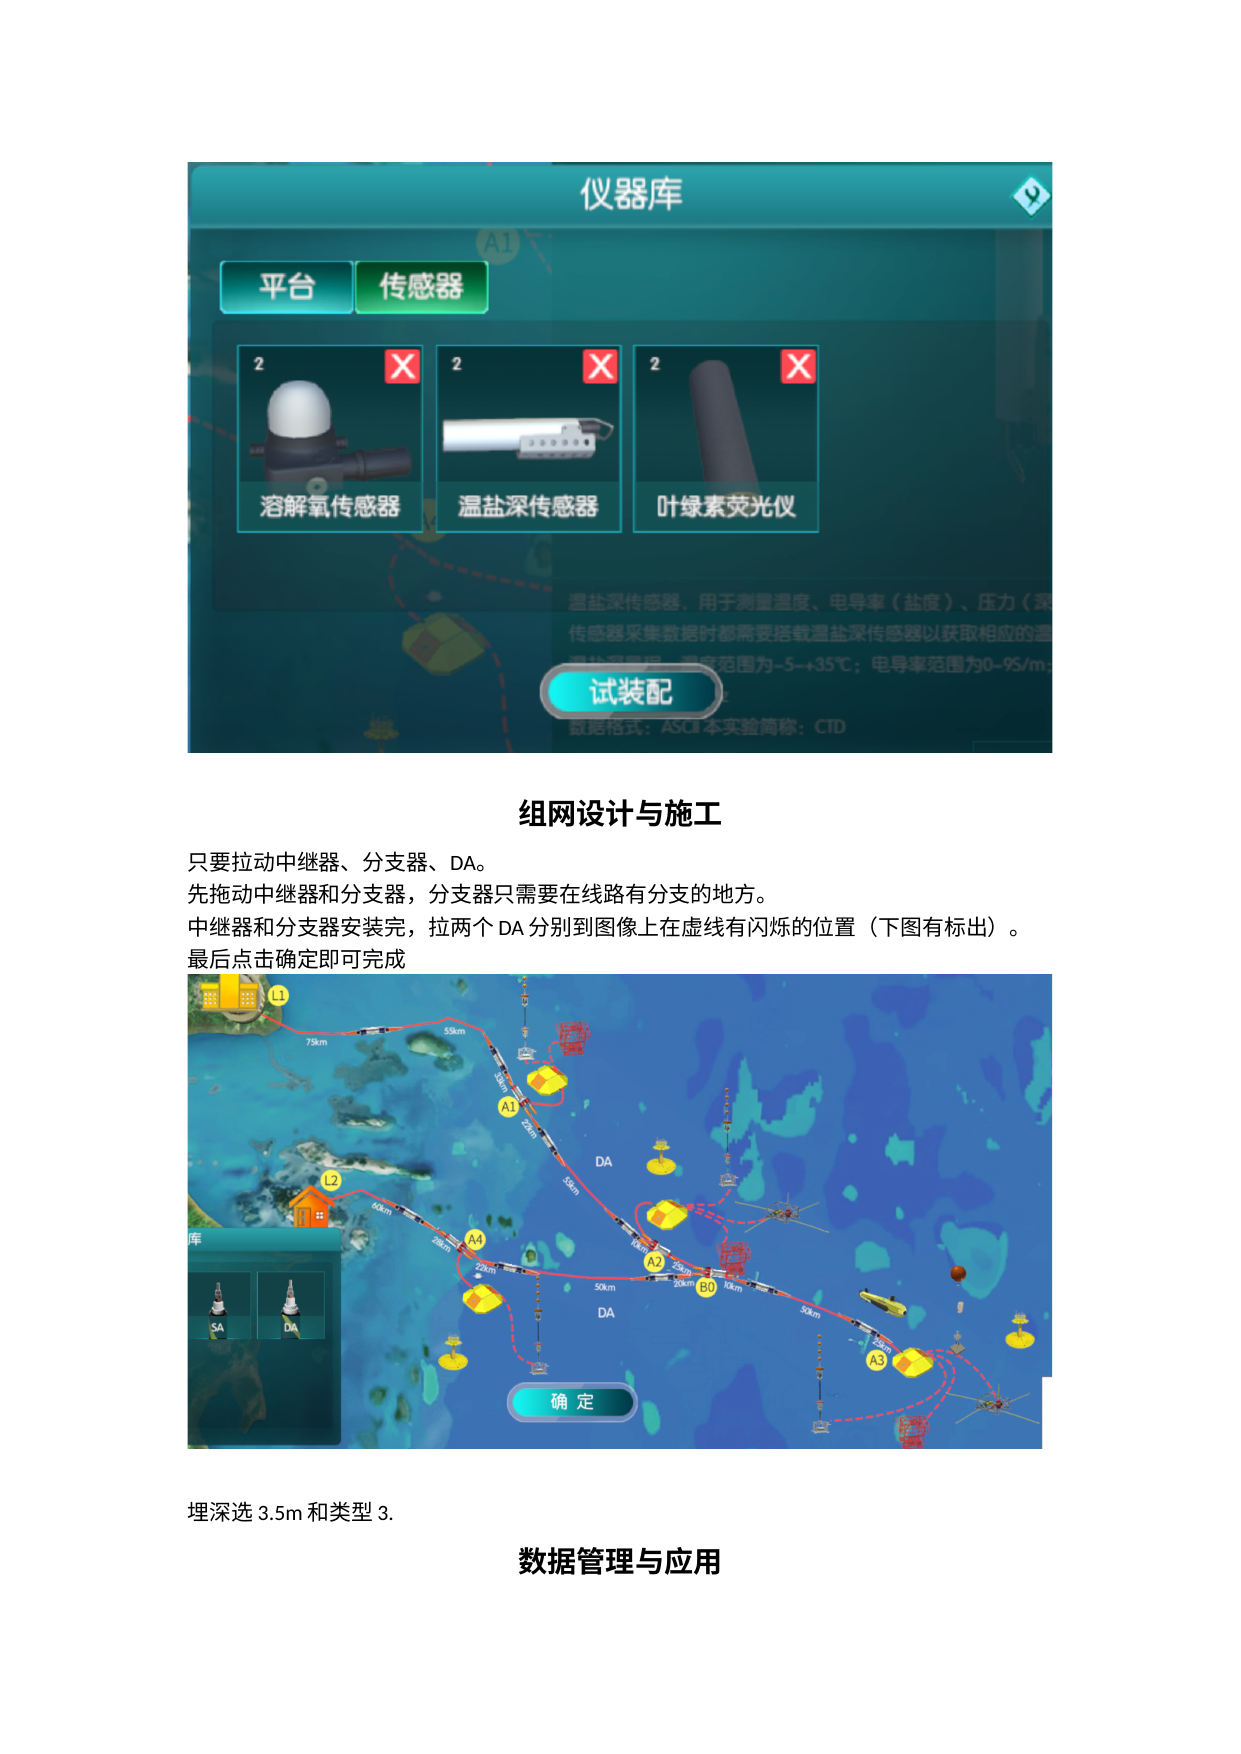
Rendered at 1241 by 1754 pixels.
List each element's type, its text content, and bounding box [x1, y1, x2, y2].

text 中继器和分支器安装完，拉两个DA分别到图像上在虚线有闪烁的位置（下图有标出）。 [187, 909, 1053, 942]
text 埋深选3.5m和类型3. [187, 1494, 1053, 1527]
text 组网设计与施工 [187, 779, 1053, 844]
text 只要拉动中继器、分支器、DA。 [187, 844, 1053, 877]
text 最后点击确定即可完成 [187, 942, 1053, 974]
text 先拖动中继器和分支器，分支器只需要在线路有分支的地方。 [187, 877, 1053, 909]
picture [187, 162, 1053, 753]
picture [187, 974, 1053, 1449]
text 数据管理与应用 [187, 1527, 1053, 1592]
